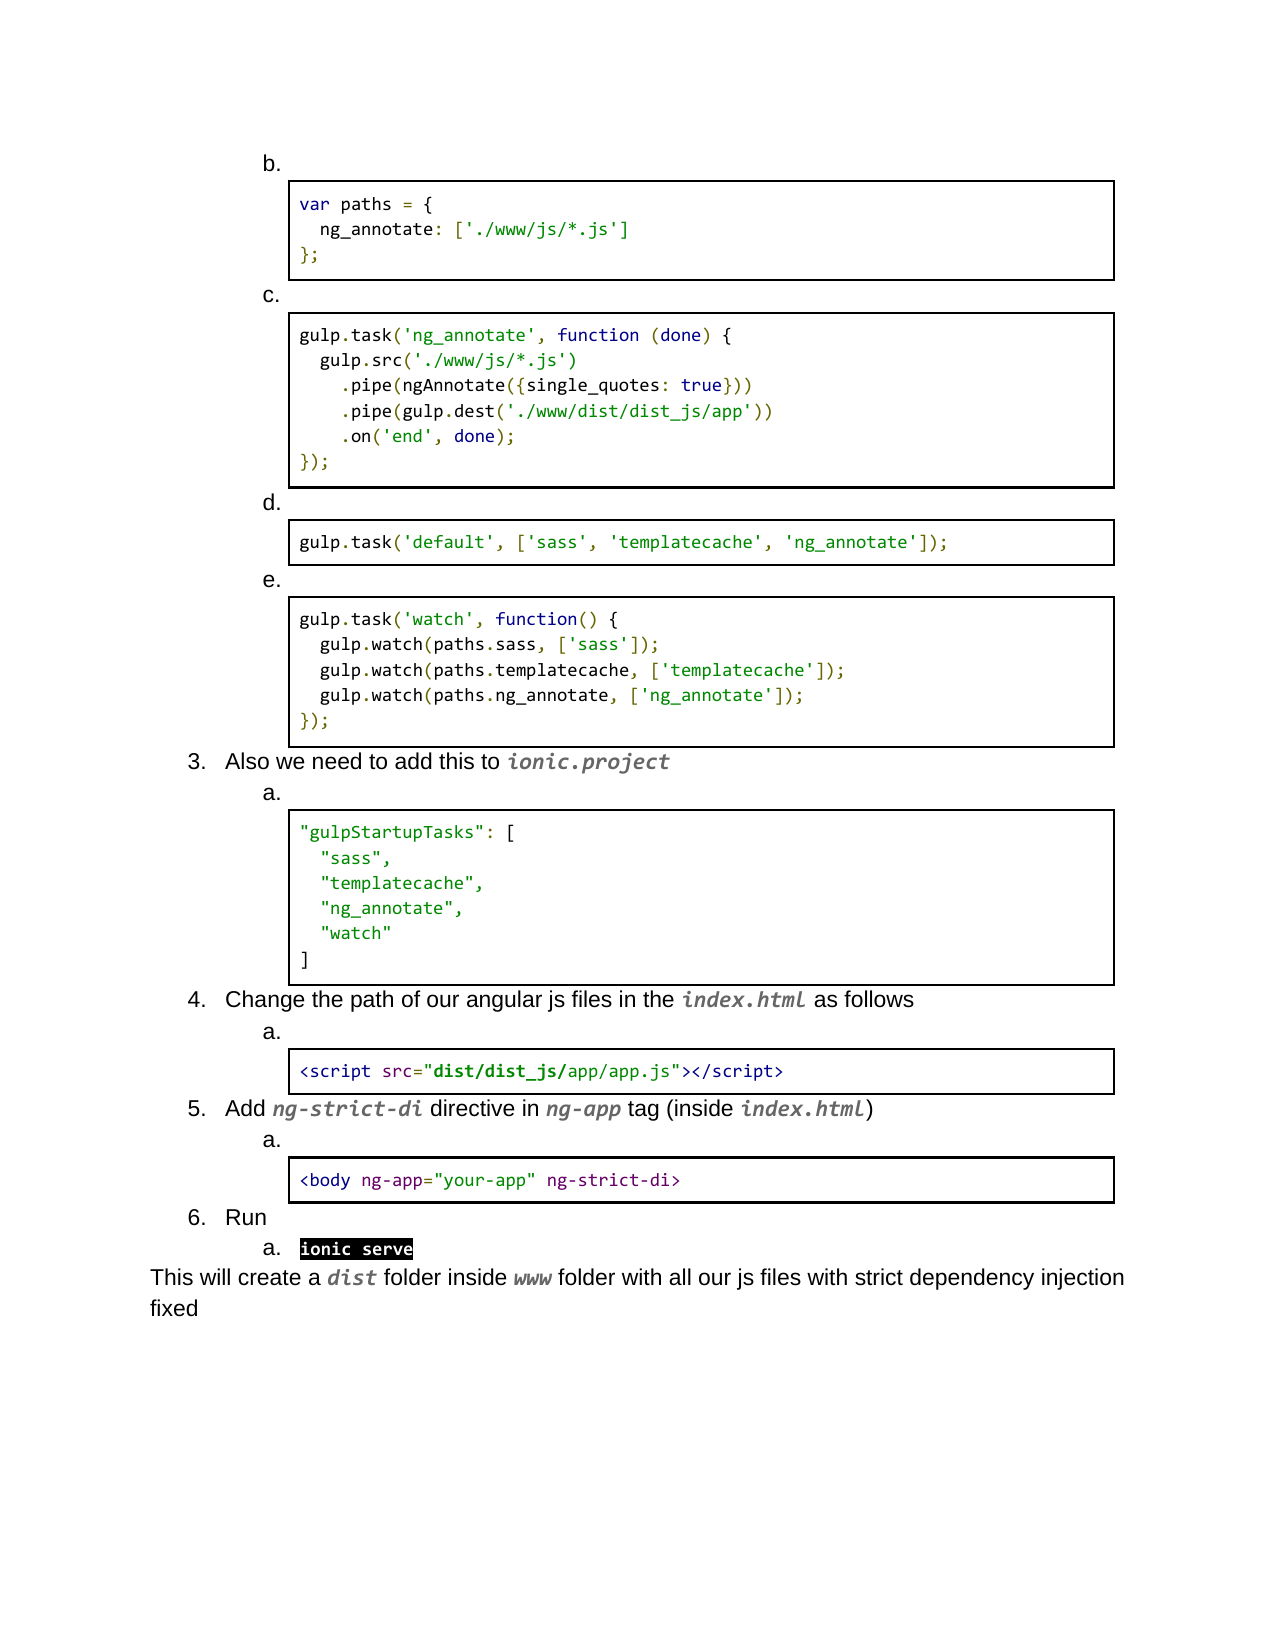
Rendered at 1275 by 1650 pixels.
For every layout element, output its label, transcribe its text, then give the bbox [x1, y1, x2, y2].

list Also we need to add this to ionic.project [187, 748, 1125, 775]
table_header gulp.task('ng_annotate', function (done) { gulp.src('./www/js/*.js') .pipe(ngAnnotate({single_quotes: true})) .pipe(gulp.dest('./www/dist/dist_js/app')) .on('end', done); }); [290, 314, 1113, 486]
text This will create a dist folder inside www folder with all our js files with strict dependency injection fixed [150, 1264, 1125, 1321]
table_header gulp.task('default', ['sass', 'templatecache', 'ng_annotate']); [290, 521, 1113, 564]
table_header "gulpStartupTasks": [ "sass", "templatecache", "ng_annotate", "watch" ] [290, 811, 1113, 984]
table_header <body ng-app="your-app" ng-strict-di> [290, 1159, 1113, 1201]
table_header gulp.task('watch', function() { gulp.watch(paths.sass, ['sass']); gulp.watch(paths.templatecache, ['templatecache']); gulp.watch(paths.ng_annotate, ['ng_annotate']); }); [290, 598, 1113, 746]
list Add ng-strict-di directive in ng-app tag (inside index.html) [187, 1095, 1125, 1122]
list Change the path of our angular js files in the index.html as follows [187, 986, 1125, 1013]
list Run [187, 1203, 1125, 1230]
list ionic serve [262, 1234, 1125, 1260]
table_header <script src="dist/dist_js/app/app.js"></script> [290, 1050, 1113, 1093]
table_header var paths = { ng_annotate: ['./www/js/*.js'] }; [290, 182, 1113, 279]
